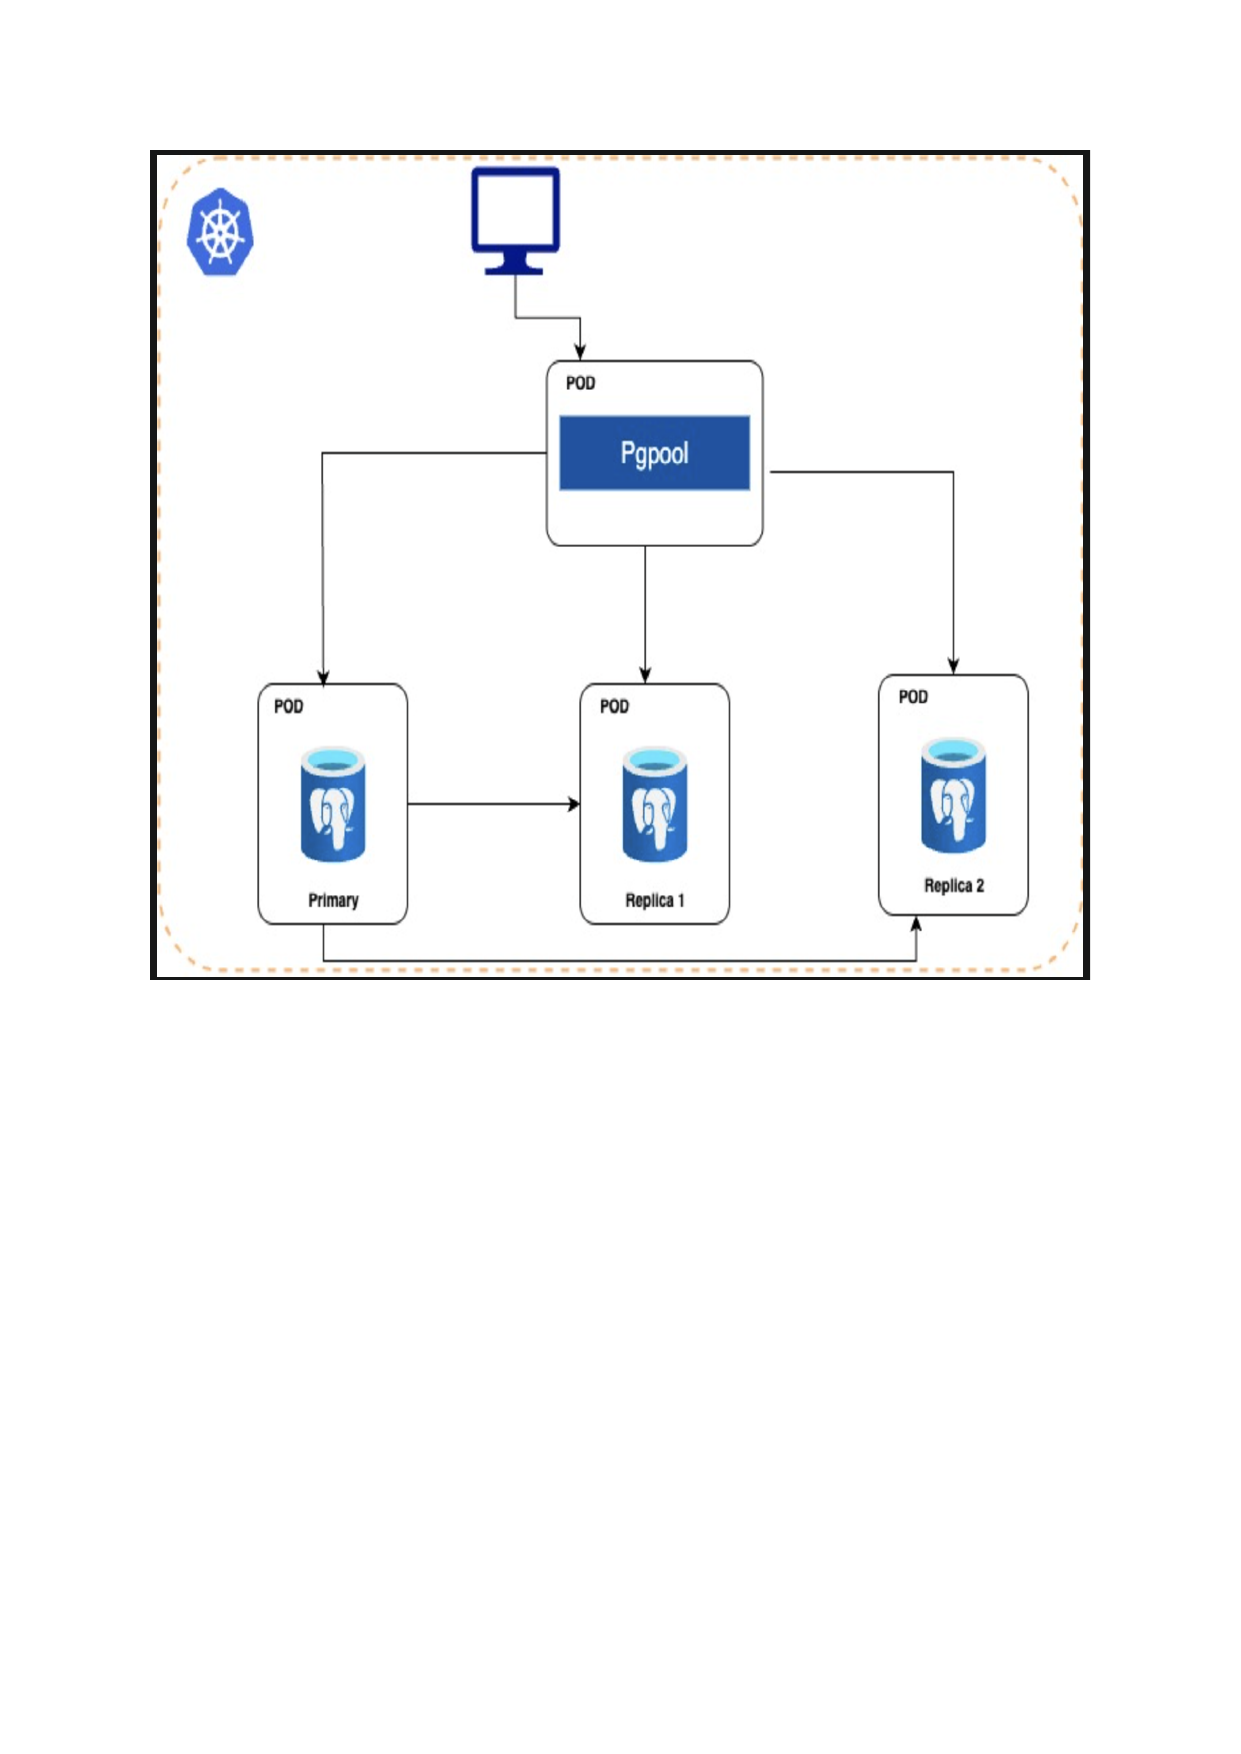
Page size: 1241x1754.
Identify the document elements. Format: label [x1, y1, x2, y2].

picture [150, 150, 1091, 980]
